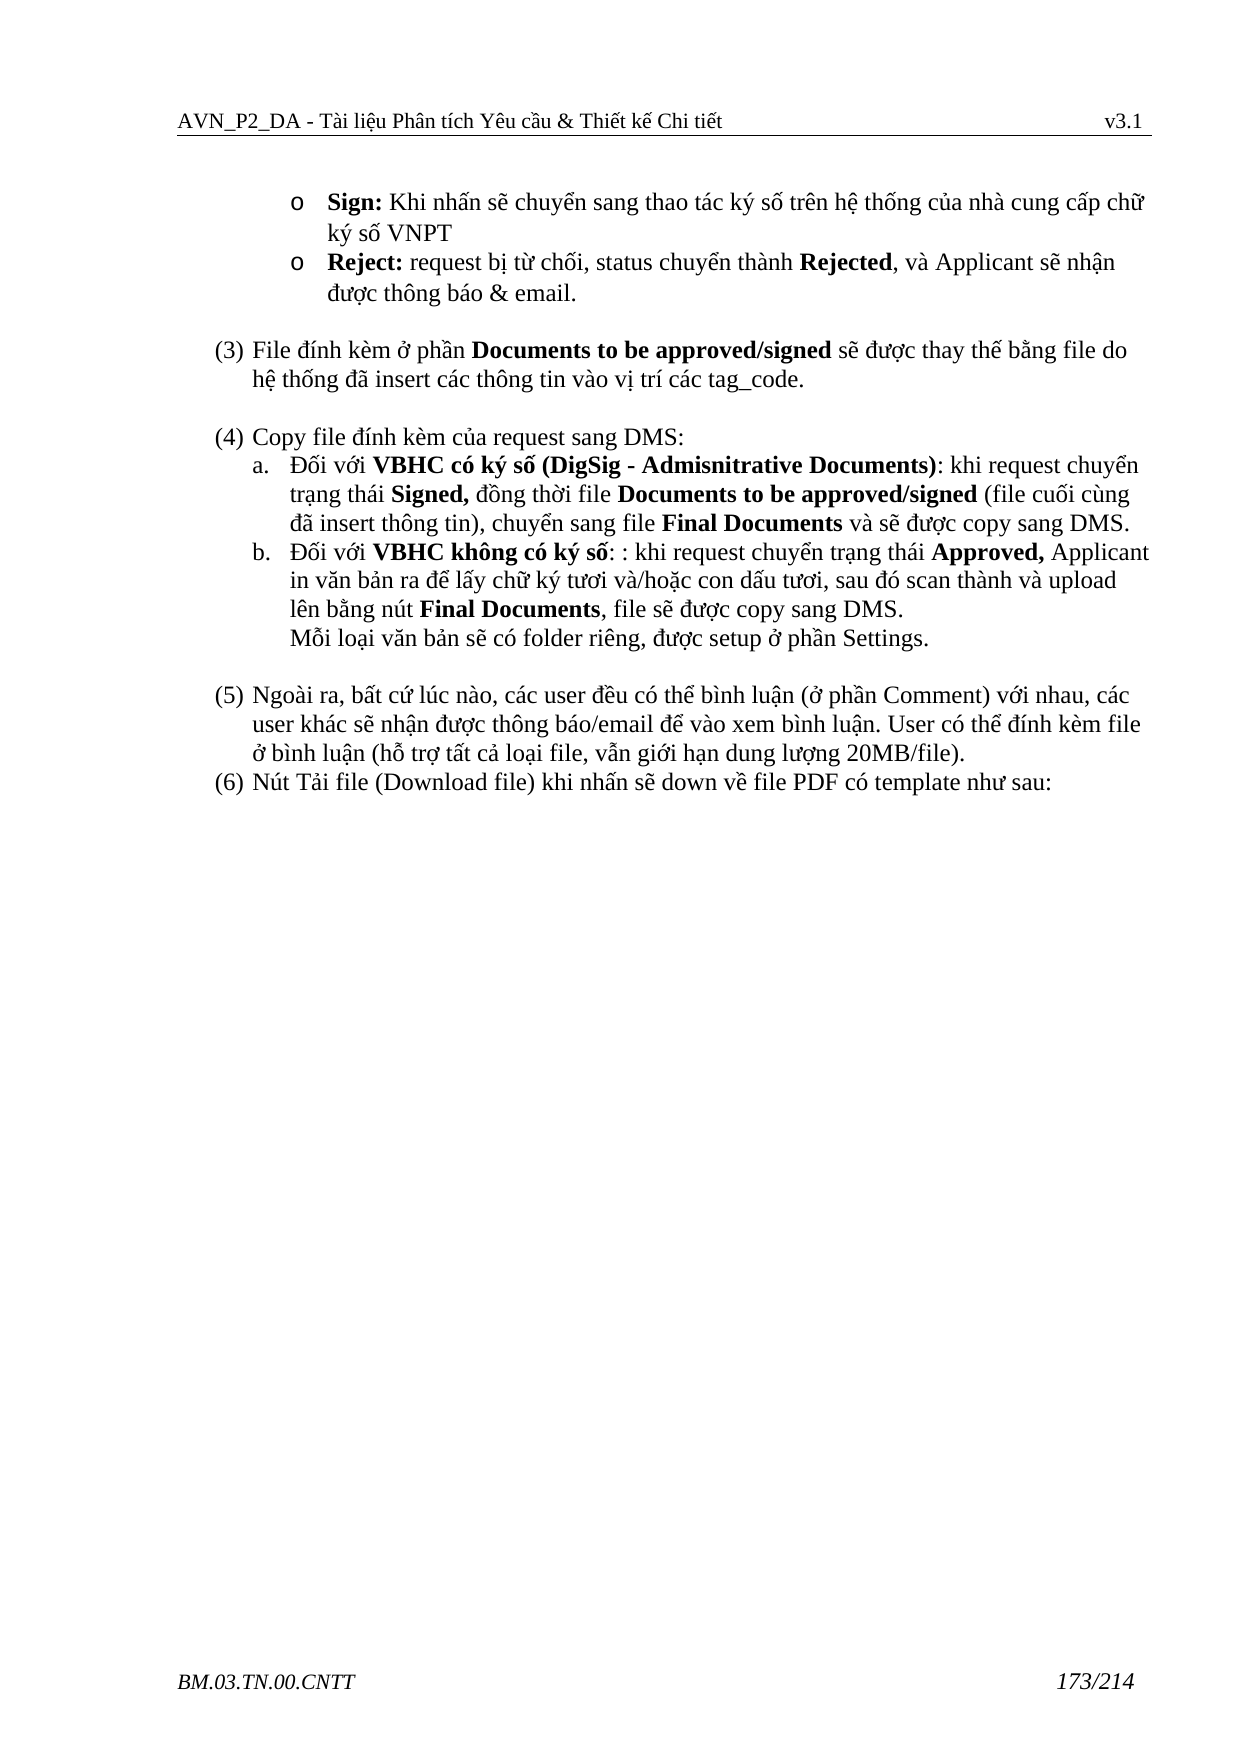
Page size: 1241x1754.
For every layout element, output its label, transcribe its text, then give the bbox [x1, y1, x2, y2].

list Ngoài ra, bất cứ lúc nào, các user đều có thể bình luận (ở phần Comment) với nhau, các user khác sẽ nhận được thông báo/email để vào xem bình luận. User có thể đính kèm file ở bình luận (hỗ trợ tất cả loại file, vẫn giới hạn dung lượng 20MB/file). [214, 680, 1152, 767]
list Đối với VBHC không có ký số: : khi request chuyển trạng thái Approved, Applicant in văn bản ra để lấy chữ ký tươi và/hoặc con dấu tươi, sau đó scan thành và upload lên bằng nút Final Documents, file sẽ được copy sang DMS. [252, 537, 1152, 623]
list Sign: Khi nhấn sẽ chuyển sang thao tác ký số trên hệ thống của nhà cung cấp chữ ký số VNPT [289, 187, 1152, 247]
list File đính kèm ở phần Documents to be approved/signed sẽ được thay thế bằng file do hệ thống đã insert các thông tin vào vị trí các tag_code. [214, 335, 1152, 393]
list Copy file đính kèm của request sang DMS: [214, 422, 1152, 450]
list Đối với VBHC có ký số (DigSig - Admisnitrative Documents): khi request chuyển trạng thái Signed, đồng thời file Documents to be approved/signed (file cuối cùng đã insert thông tin), chuyển sang file Final Documents và sẽ được copy sang DMS. [252, 450, 1152, 537]
text Mỗi loại văn bản sẽ có folder riêng, được setup ở phần Settings. [289, 623, 1152, 652]
list Reject: request bị từ chối, status chuyển thành Rejected, và Applicant sẽ nhận được thông báo & email. [289, 247, 1152, 307]
list Nút Tải file (Download file) khi nhấn sẽ down về file PDF có template như sau: [214, 767, 1152, 795]
